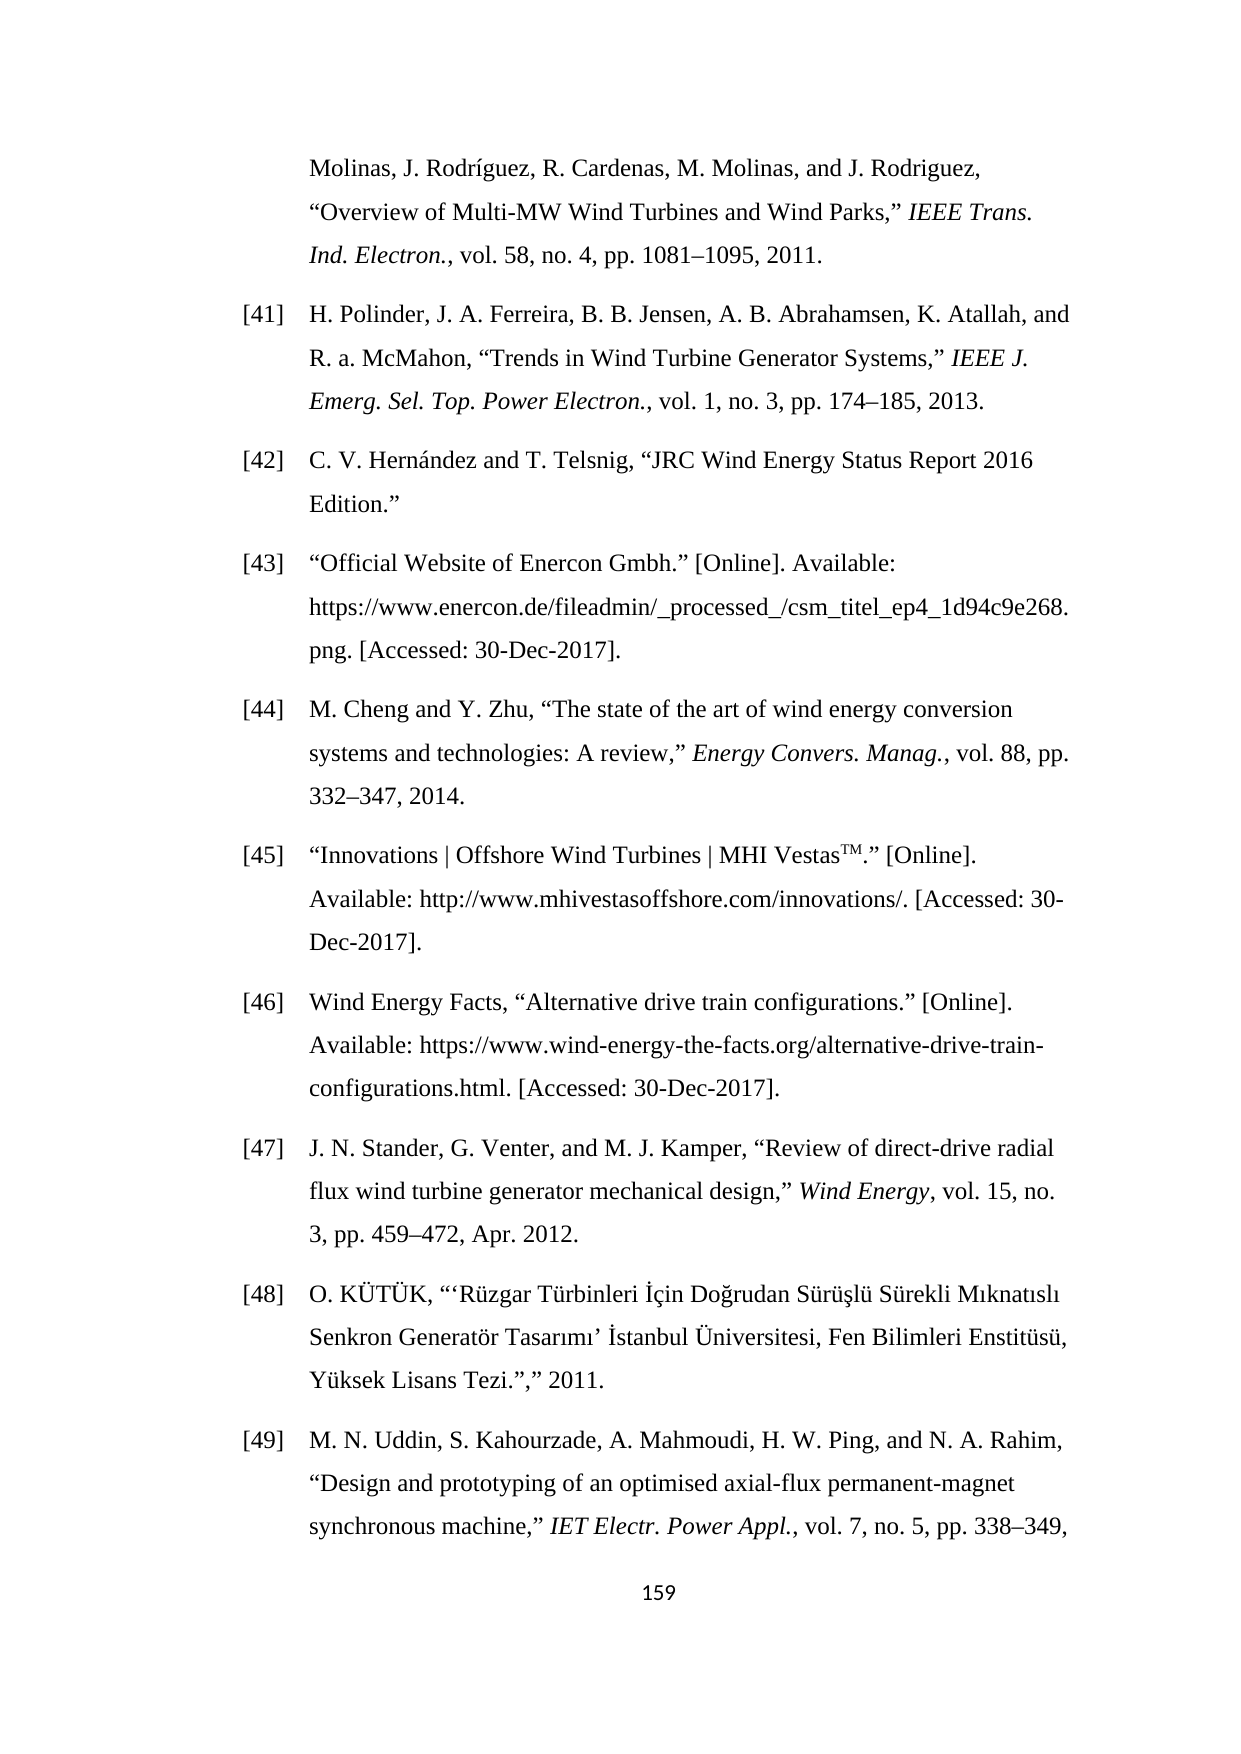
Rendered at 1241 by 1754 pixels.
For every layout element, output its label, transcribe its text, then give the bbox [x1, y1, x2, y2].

text [45] “Innovations | Offshore Wind Turbines | MHI VestasTM.” [Online]. Available: http://www.mhivestasoffshore.com/innovations/. [Accessed: 30-Dec-2017]. [242, 841, 1075, 956]
text [43] “Official Website of Enercon Gmbh.” [Online]. Available: https://www.enercon.de/fileadmin/_processed_/csm_titel_ep4_1d94c9e268.png. [Accessed: 30-Dec-2017]. [242, 548, 1075, 663]
text [44] M. Cheng and Y. Zhu, “The state of the art of wind energy conversion systems and technologies: A review,” Energy Convers. Manag., vol. 88, pp. 332–347, 2014. [242, 694, 1075, 809]
text [47] J. N. Stander, G. Venter, and M. J. Kamper, “Review of direct-drive radial flux wind turbine generator mechanical design,” Wind Energy, vol. 15, no. 3, pp. 459–472, Apr. 2012. [242, 1133, 1075, 1248]
text [42] C. V. Hernández and T. Telsnig, “JRC Wind Energy Status Report 2016 Edition.” [242, 446, 1075, 517]
text [41] H. Polinder, J. A. Ferreira, B. B. Jensen, A. B. Abrahamsen, K. Atallah, and R. a. McMahon, “Trends in Wind Turbine Generator Systems,” IEEE J. Emerg. Sel. Top. Power Electron., vol. 1, no. 3, pp. 174–185, 2013. [242, 299, 1075, 414]
text [48] O. KÜTÜK, “‘Rüzgar Türbinleri İçin Doğrudan Sürüşlü Sürekli Mıknatıslı Senkron Generatör Tasarımı’ İstanbul Üniversitesi, Fen Bilimleri Enstitüsü, Yüksek Lisans Tezi.”,” 2011. [242, 1279, 1075, 1394]
text [46] Wind Energy Facts, “Alternative drive train configurations.” [Online]. Available: https://www.wind-energy-the-facts.org/alternative-drive-train-configurations.html. [Accessed: 30-Dec-2017]. [242, 987, 1075, 1102]
